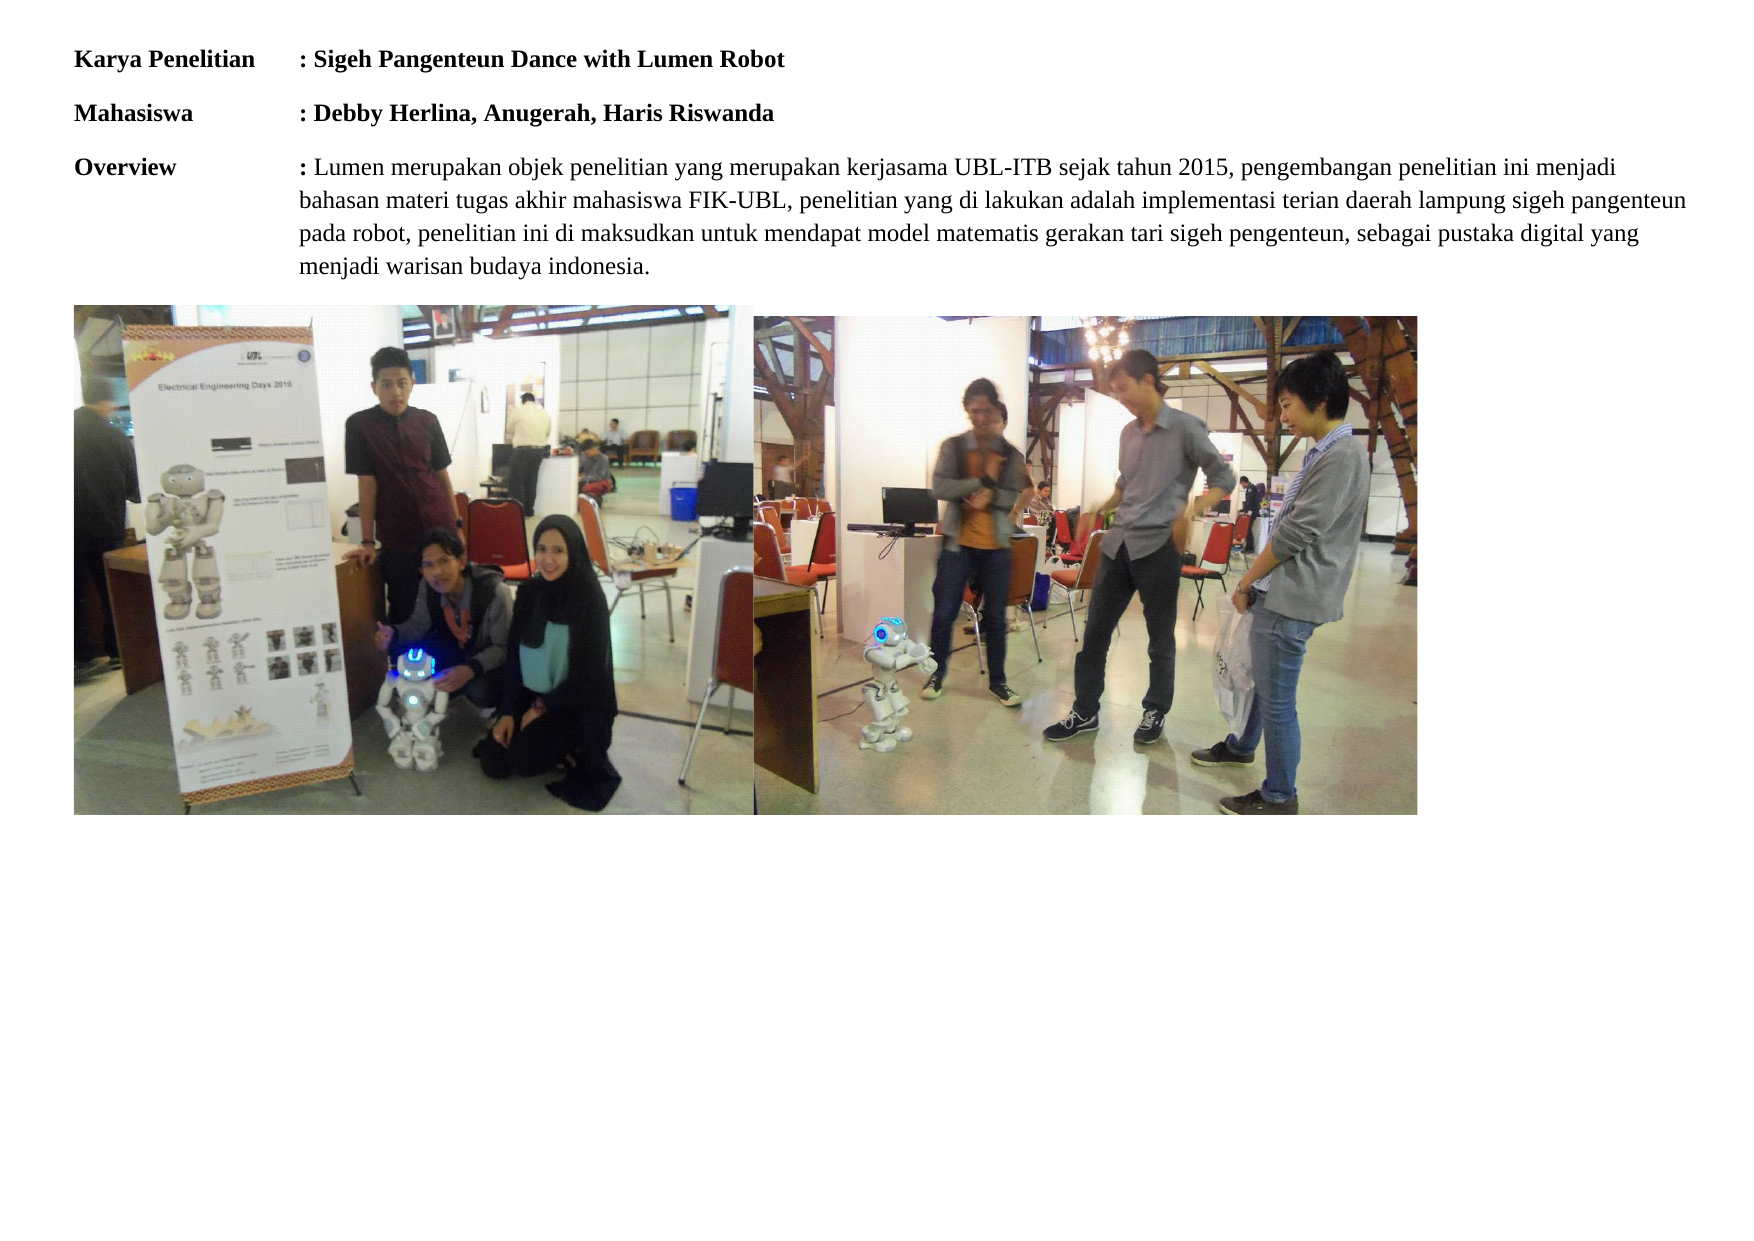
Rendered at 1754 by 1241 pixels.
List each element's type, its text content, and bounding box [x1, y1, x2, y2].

text Overview : Lumen merupakan objek penelitian yang merupakan kerjasama UBL-ITB sejak tahun 2015, pengembangan penelitian ini menjadi bahasan materi tugas akhir mahasiswa FIK-UBL, penelitian yang di lakukan adalah implementasi terian daerah lampung sigeh pangenteun pada robot, penelitian ini di maksudkan untuk mendapat model matematis gerakan tari sigeh pengenteun, sebagai pustaka digital yang menjadi warisan budaya indonesia. [74, 152, 1699, 280]
text Mahasiswa : Debby Herlina, Anugerah, Haris Riswanda [74, 98, 1699, 127]
picture [73, 305, 1418, 815]
text Karya Penelitian : Sigeh Pangenteun Dance with Lumen Robot [74, 44, 1699, 73]
